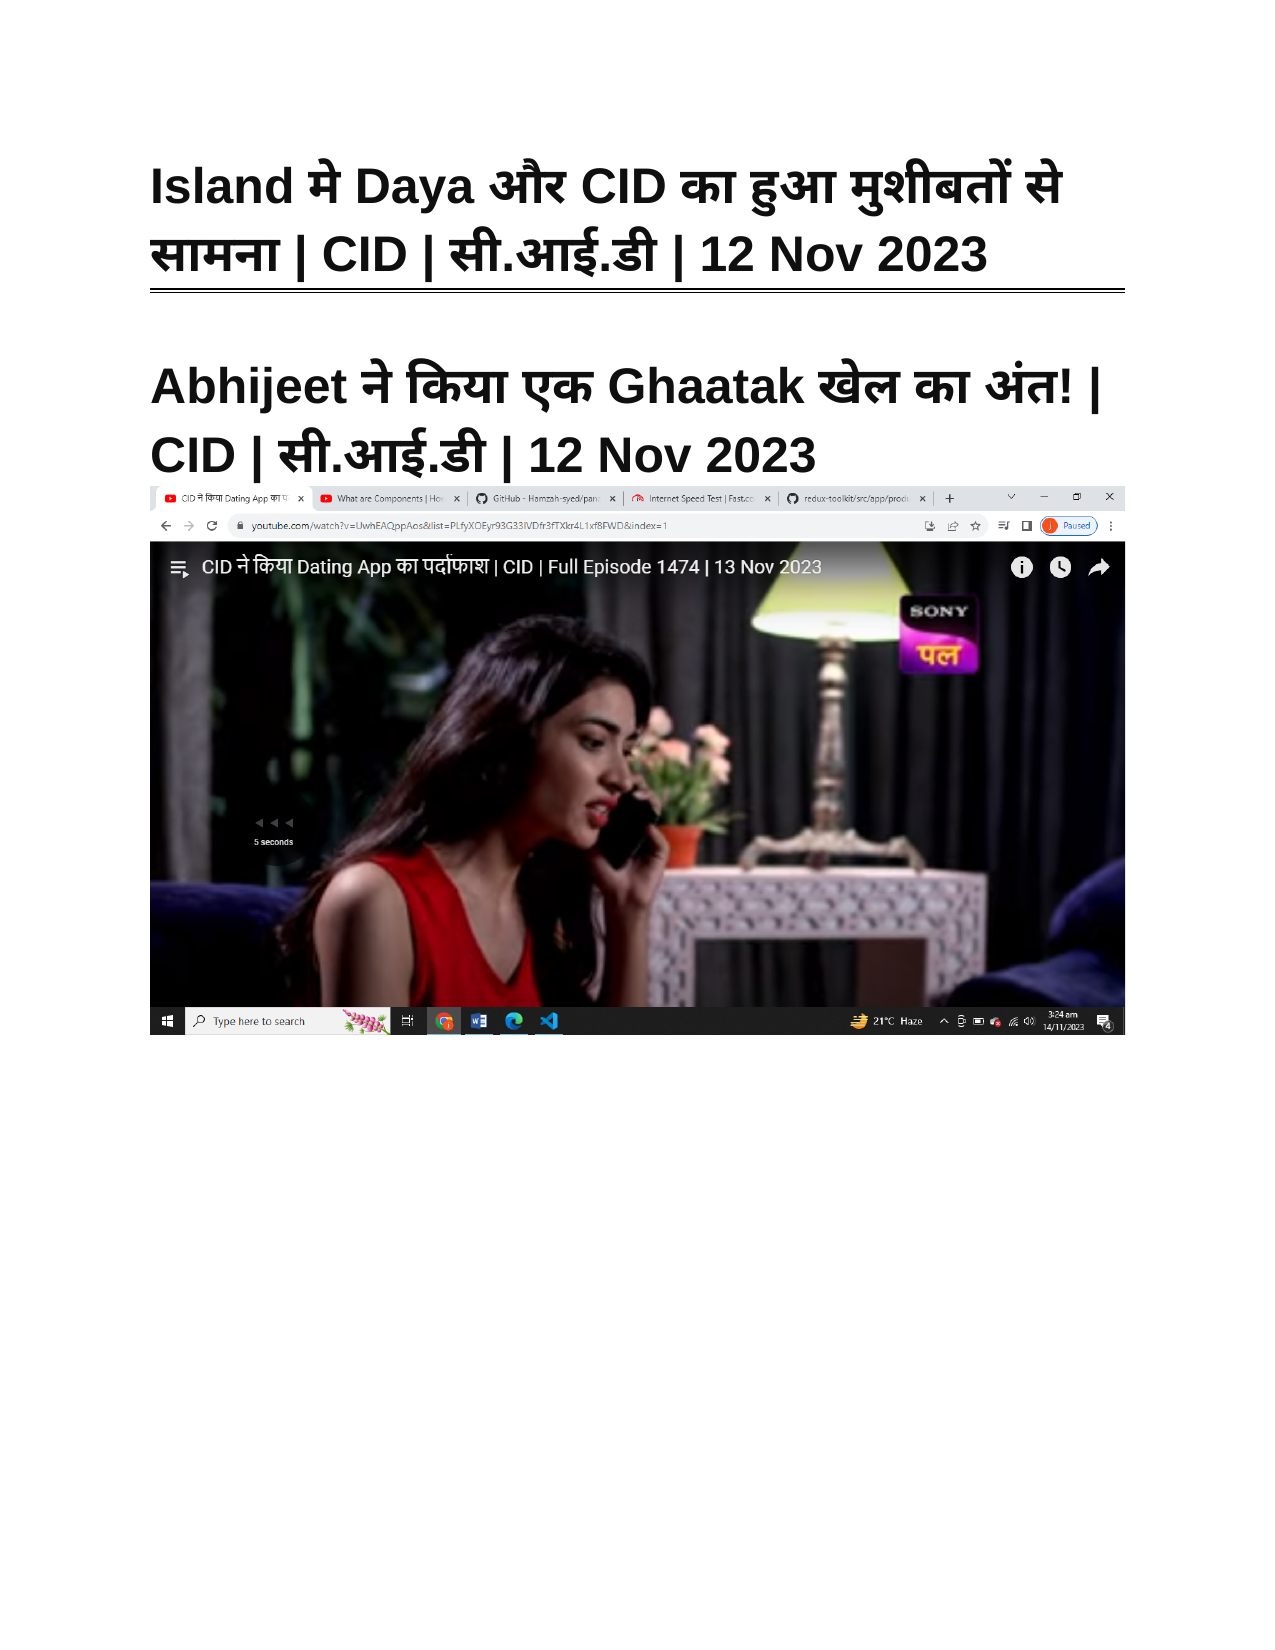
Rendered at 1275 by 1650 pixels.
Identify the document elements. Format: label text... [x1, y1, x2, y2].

picture [150, 486, 1125, 1035]
text Island मे Daya और CID का हुआ मुशीबतों से सामना | CID | सी.आई.डी | 12 Nov 2023 [150, 150, 1125, 288]
subtitle Abhijeet ने किया एक Ghaatak खेल का अंत! | CID | सी.आई.डी | 12 Nov 2023 [150, 351, 1125, 486]
